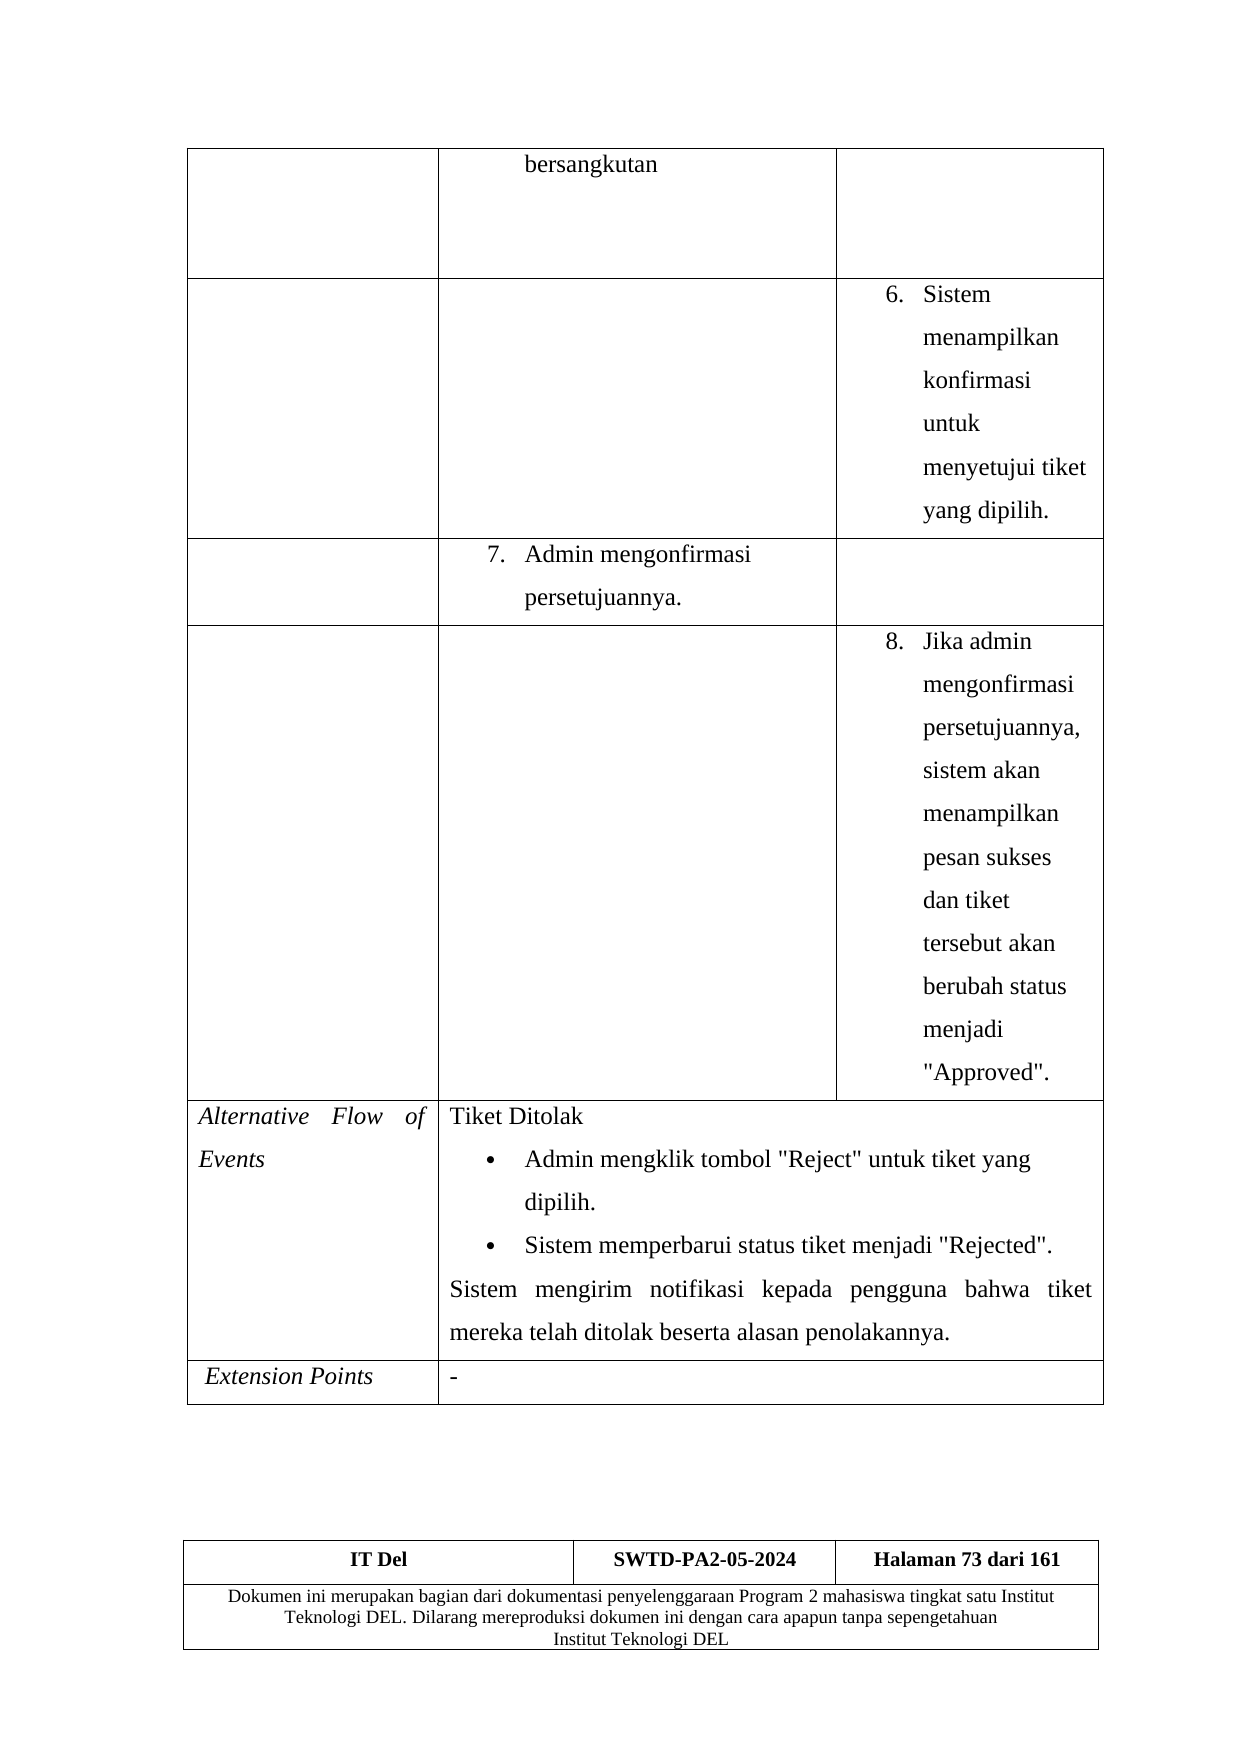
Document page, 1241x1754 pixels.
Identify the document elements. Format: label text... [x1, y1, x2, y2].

table_cell - [439, 1361, 837, 1404]
table_cell Sistem menampilkan konfirmasi untuk menyetujui tiket yang dipilih. [837, 279, 1103, 538]
table_cell Tiket Ditolak Admin mengklik tombol "Reject" untuk tiket yang dipilih. Sistem memperbarui status tiket menjadi "Rejected". Sistem mengirim notifikasi kepada pengguna bahwa tiket mereka telah ditolak beserta alasan penolakannya. [439, 1101, 1103, 1360]
table_cell [837, 1361, 1103, 1404]
table_cell Admin mengonfirmasi persetujuannya. [439, 539, 836, 625]
table_cell [439, 626, 836, 1100]
table_cell Extension Points [188, 1361, 438, 1404]
table_cell [837, 539, 1103, 625]
table_cell [837, 149, 1103, 278]
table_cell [439, 149, 836, 278]
table_cell [188, 539, 438, 625]
table_cell [188, 279, 438, 538]
table_cell Jika admin mengonfirmasi persetujuannya, sistem akan menampilkan pesan sukses dan tiket tersebut akan berubah status menjadi "Approved". [837, 626, 1103, 1100]
table_cell [439, 279, 836, 538]
table_cell [188, 149, 438, 278]
table_cell Alternative Flow of Events [188, 1101, 438, 1360]
table_cell [188, 626, 438, 1100]
